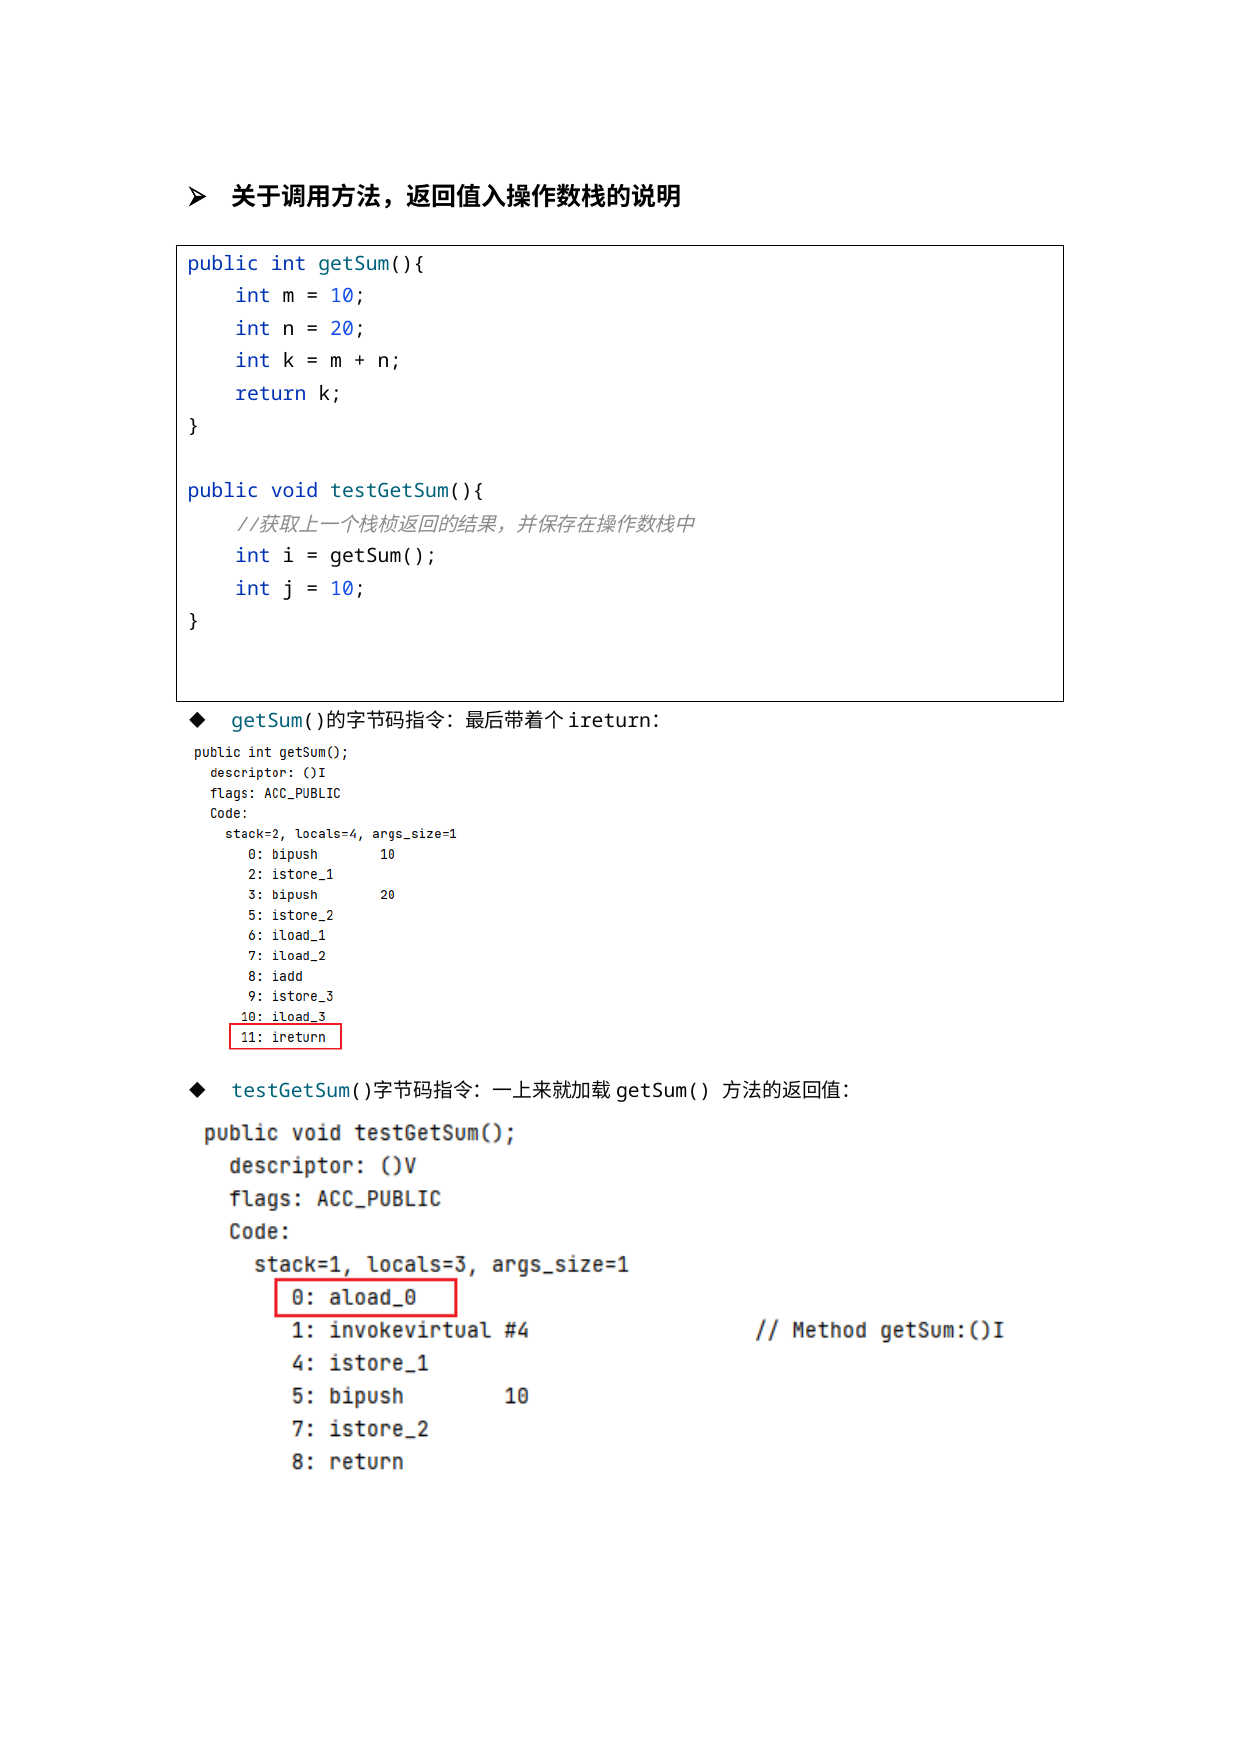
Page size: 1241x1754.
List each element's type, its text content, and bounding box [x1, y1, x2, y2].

list getSum()的字节码指令：最后带着个ireturn： [187, 702, 1053, 735]
table_header public int getSum(){ int m = 10; int n = 20; int k = m + n; return k; } public void testGetSum(){ //获取上一个栈桢返回的结果，并保存在操作数栈中 int i = getSum(); int j = 10; } [177, 246, 1063, 701]
picture [187, 1117, 1046, 1482]
subtitle 关于调用方法，返回值入操作数栈的说明 [187, 162, 1053, 227]
picture [187, 745, 479, 1050]
list testGetSum()字节码指令：一上来就加载 getSum() 方法的返回值： [187, 1072, 1053, 1105]
